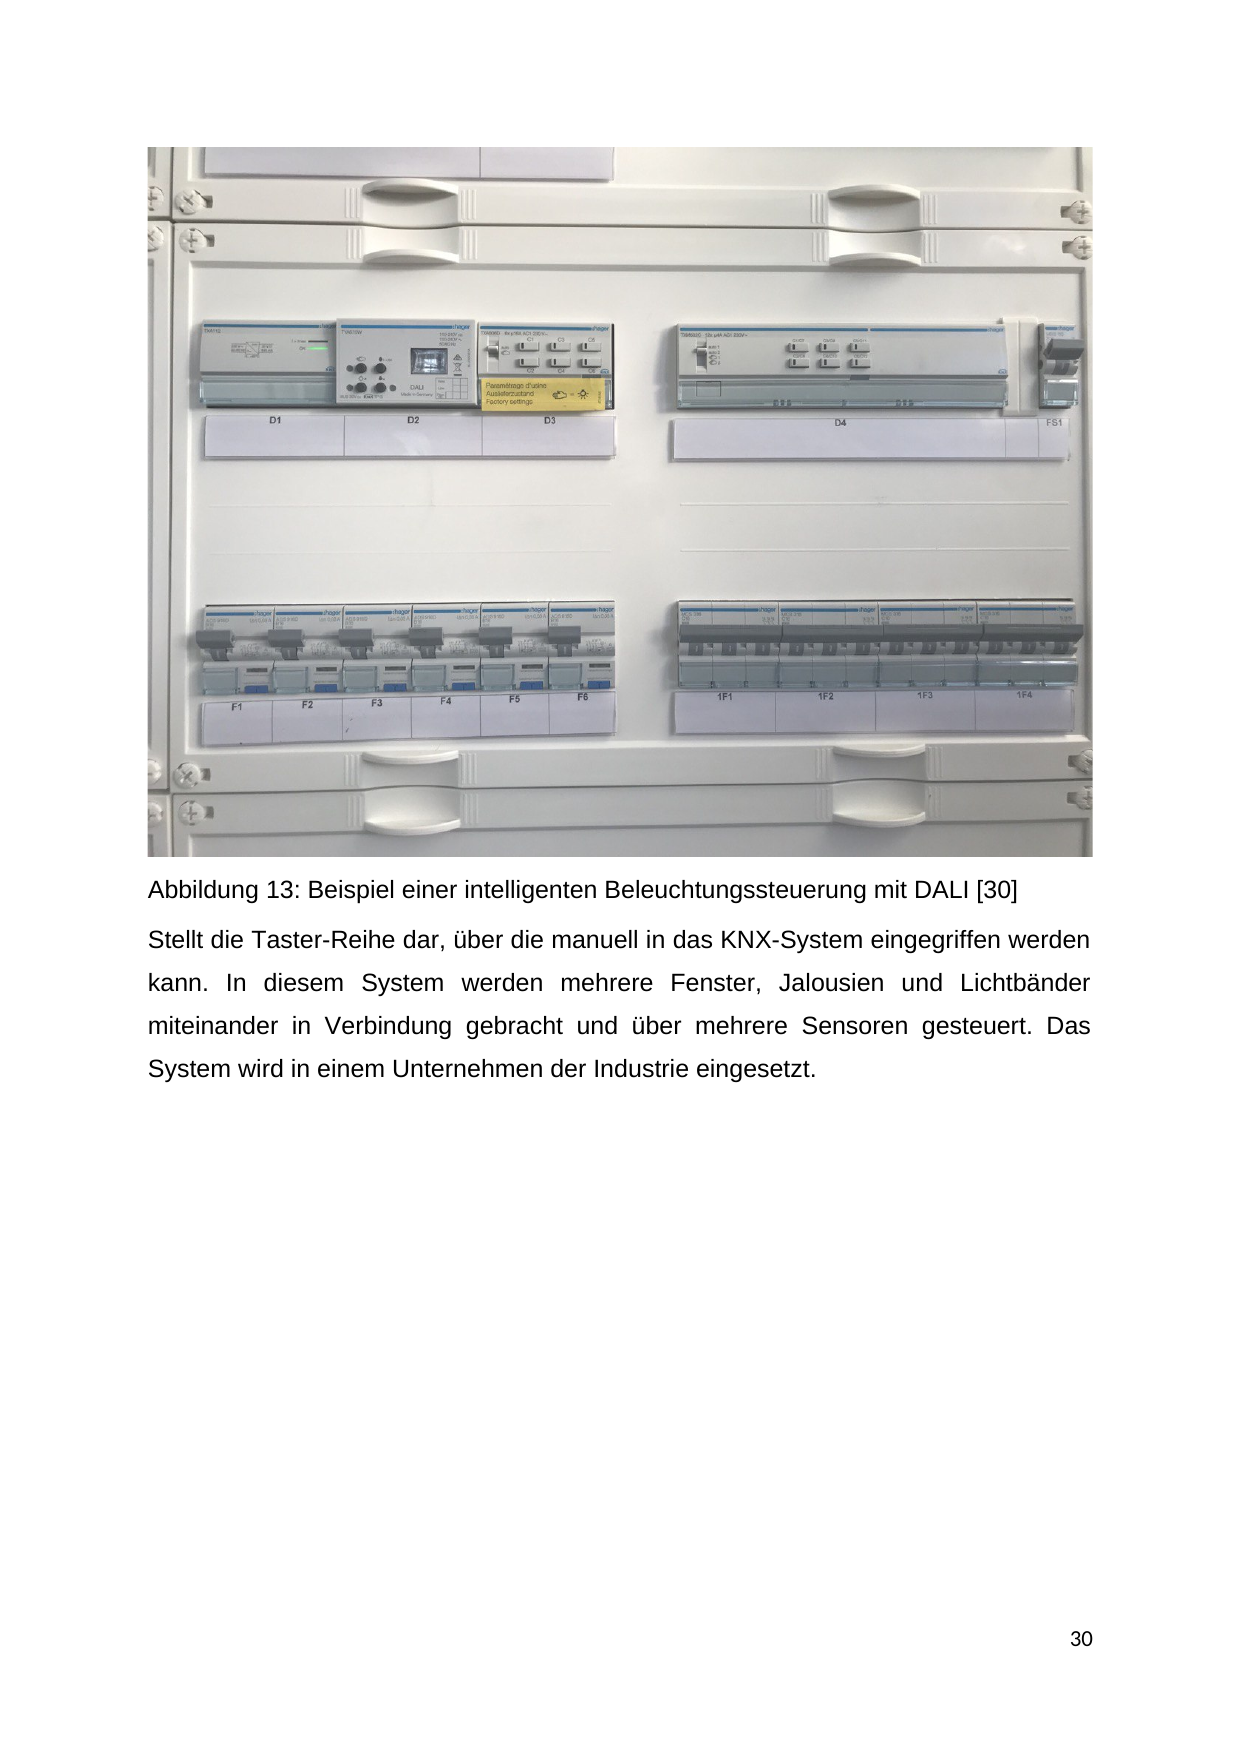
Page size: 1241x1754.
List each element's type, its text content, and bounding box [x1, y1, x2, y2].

text Stellt die Taster-Reihe dar, über die manuell in das KNX-System eingegriffen werden kann. In diesem System werden mehrere Fenster, Jalousien und Lichtbänder miteinander in Verbindung gebracht und über mehrere Sensoren gesteuert. Das System wird in einem Unternehmen der Industrie eingesetzt. [148, 925, 1093, 1083]
text Abbildung 13: Beispiel einer intelligenten Beleuchtungssteuerung mit DALI [30] [148, 875, 1093, 904]
picture [147, 147, 1093, 857]
